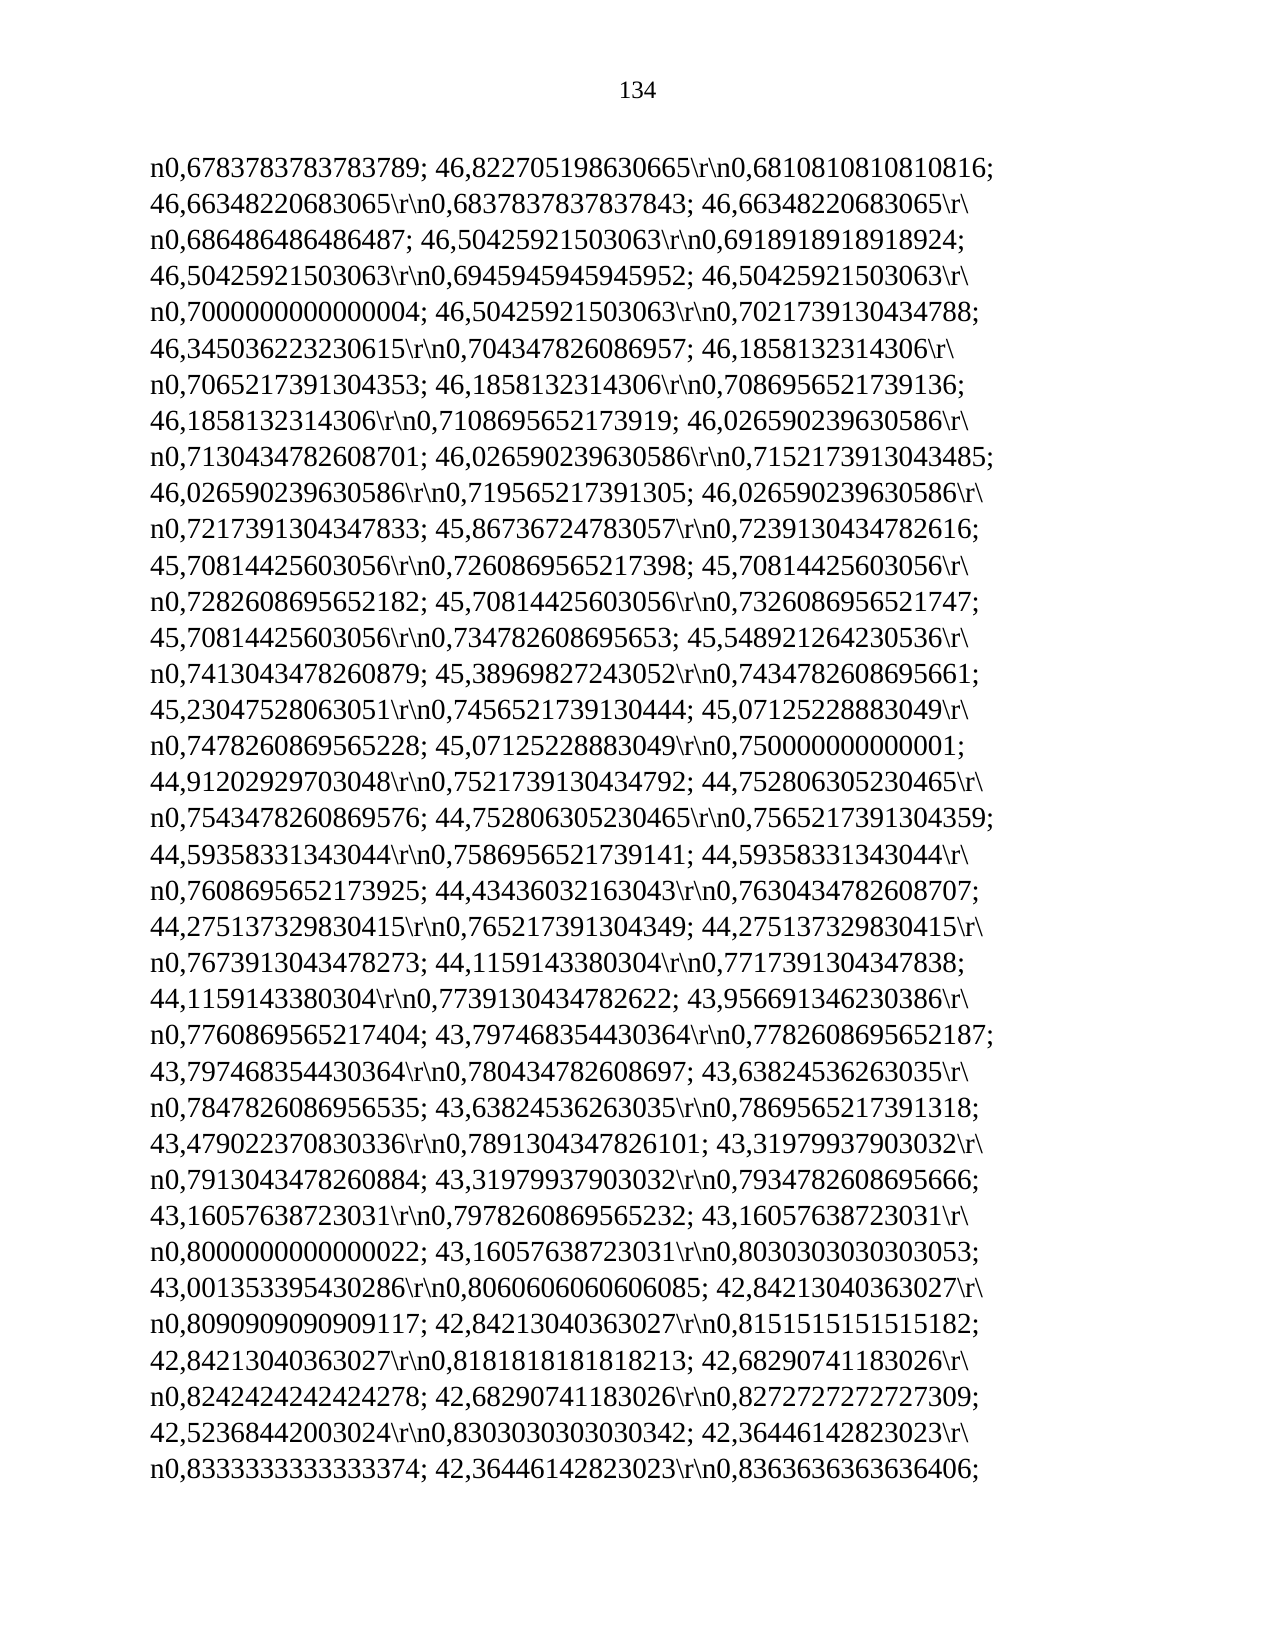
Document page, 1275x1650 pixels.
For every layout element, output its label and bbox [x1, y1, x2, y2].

text [150, 150, 1125, 1485]
